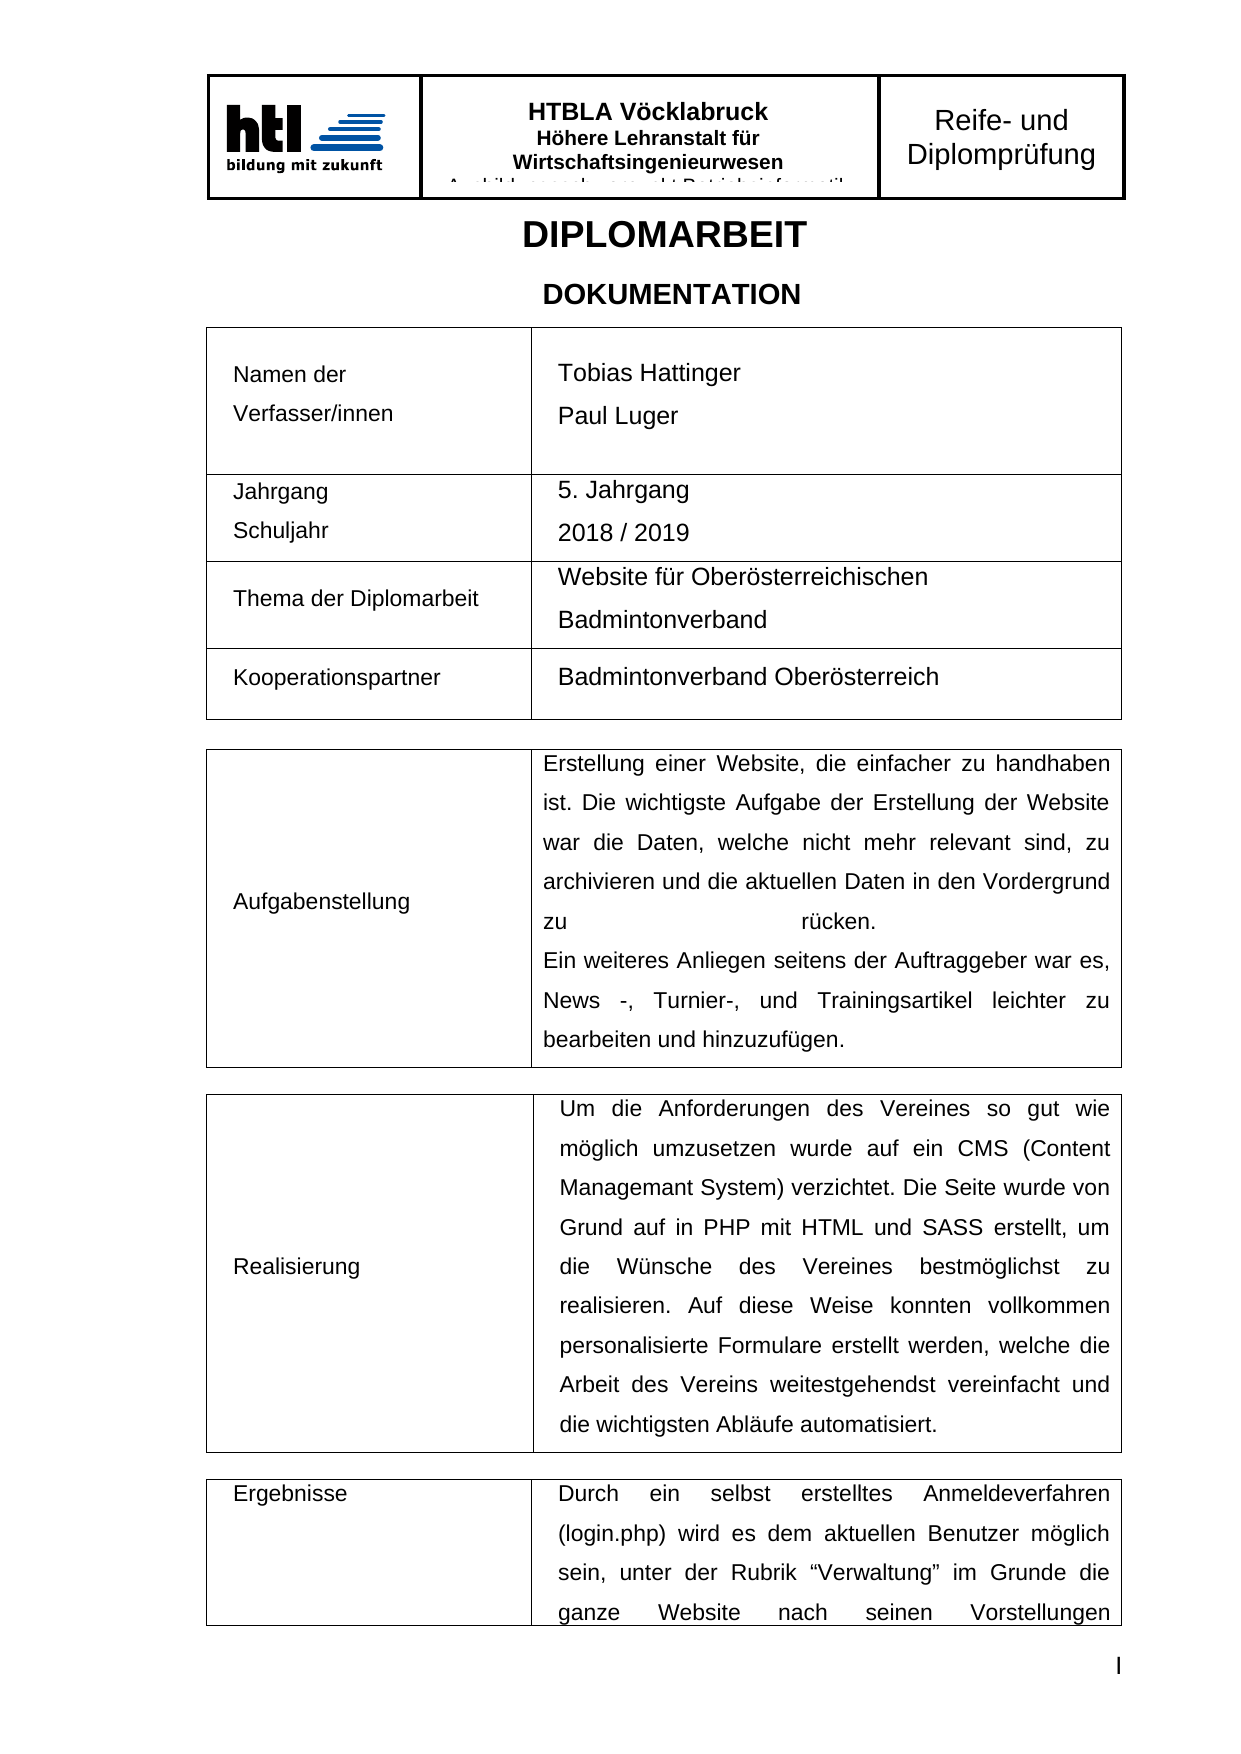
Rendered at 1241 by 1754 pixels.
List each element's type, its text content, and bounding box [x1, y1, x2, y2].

text DIPLOMARBEIT [207, 212, 1122, 255]
table_cell Website für Oberösterreichischen Badmintonverband [532, 562, 1121, 648]
table_cell Badmintonverband Oberösterreich [532, 649, 1121, 719]
table_cell 5. Jahrgang 2018 / 2019 [532, 475, 1121, 561]
table_cell Thema der Diplomarbeit [207, 562, 531, 648]
table_header Namen der Verfasser/innen [207, 328, 531, 474]
table_header Tobias Hattinger Paul Luger [532, 328, 1121, 474]
table_header Erstellung einer Website, die einfacher zu handhaben ist. Die wichtigste Aufgabe der Erstellung der Website war die Daten, welche nicht mehr relevant sind, zu archivieren und die aktuellen Daten in den Vordergrund zu rücken. Ein weiteres Anliegen seitens der Auftraggeber war es, News -, Turnier-, und Trainingsartikel leichter zu bearbeiten und hinzuzufügen. [532, 750, 1121, 1067]
table_header Aufgabenstellung [207, 750, 531, 1067]
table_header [532, 1480, 1121, 1625]
text DOKUMENTATION [222, 277, 1122, 310]
table_cell Kooperationspartner [207, 649, 531, 719]
table_header Um die Anforderungen des Vereines so gut wie möglich umzusetzen wurde auf ein CMS (Content Managemant System) verzichtet. Die Seite wurde von Grund auf in PHP mit HTML und SASS erstellt, um die Wünsche des Vereines bestmöglichst zu realisieren. Auf diese Weise konnten vollkommen personalisierte Formulare erstellt werden, welche die Arbeit des Vereins weitestgehendst vereinfacht und die wichtigsten Abläufe automatisiert. [534, 1095, 1121, 1452]
table_header Realisierung [207, 1095, 533, 1452]
table_cell Jahrgang Schuljahr [207, 475, 531, 561]
table_header Ergebnisse [207, 1480, 531, 1625]
